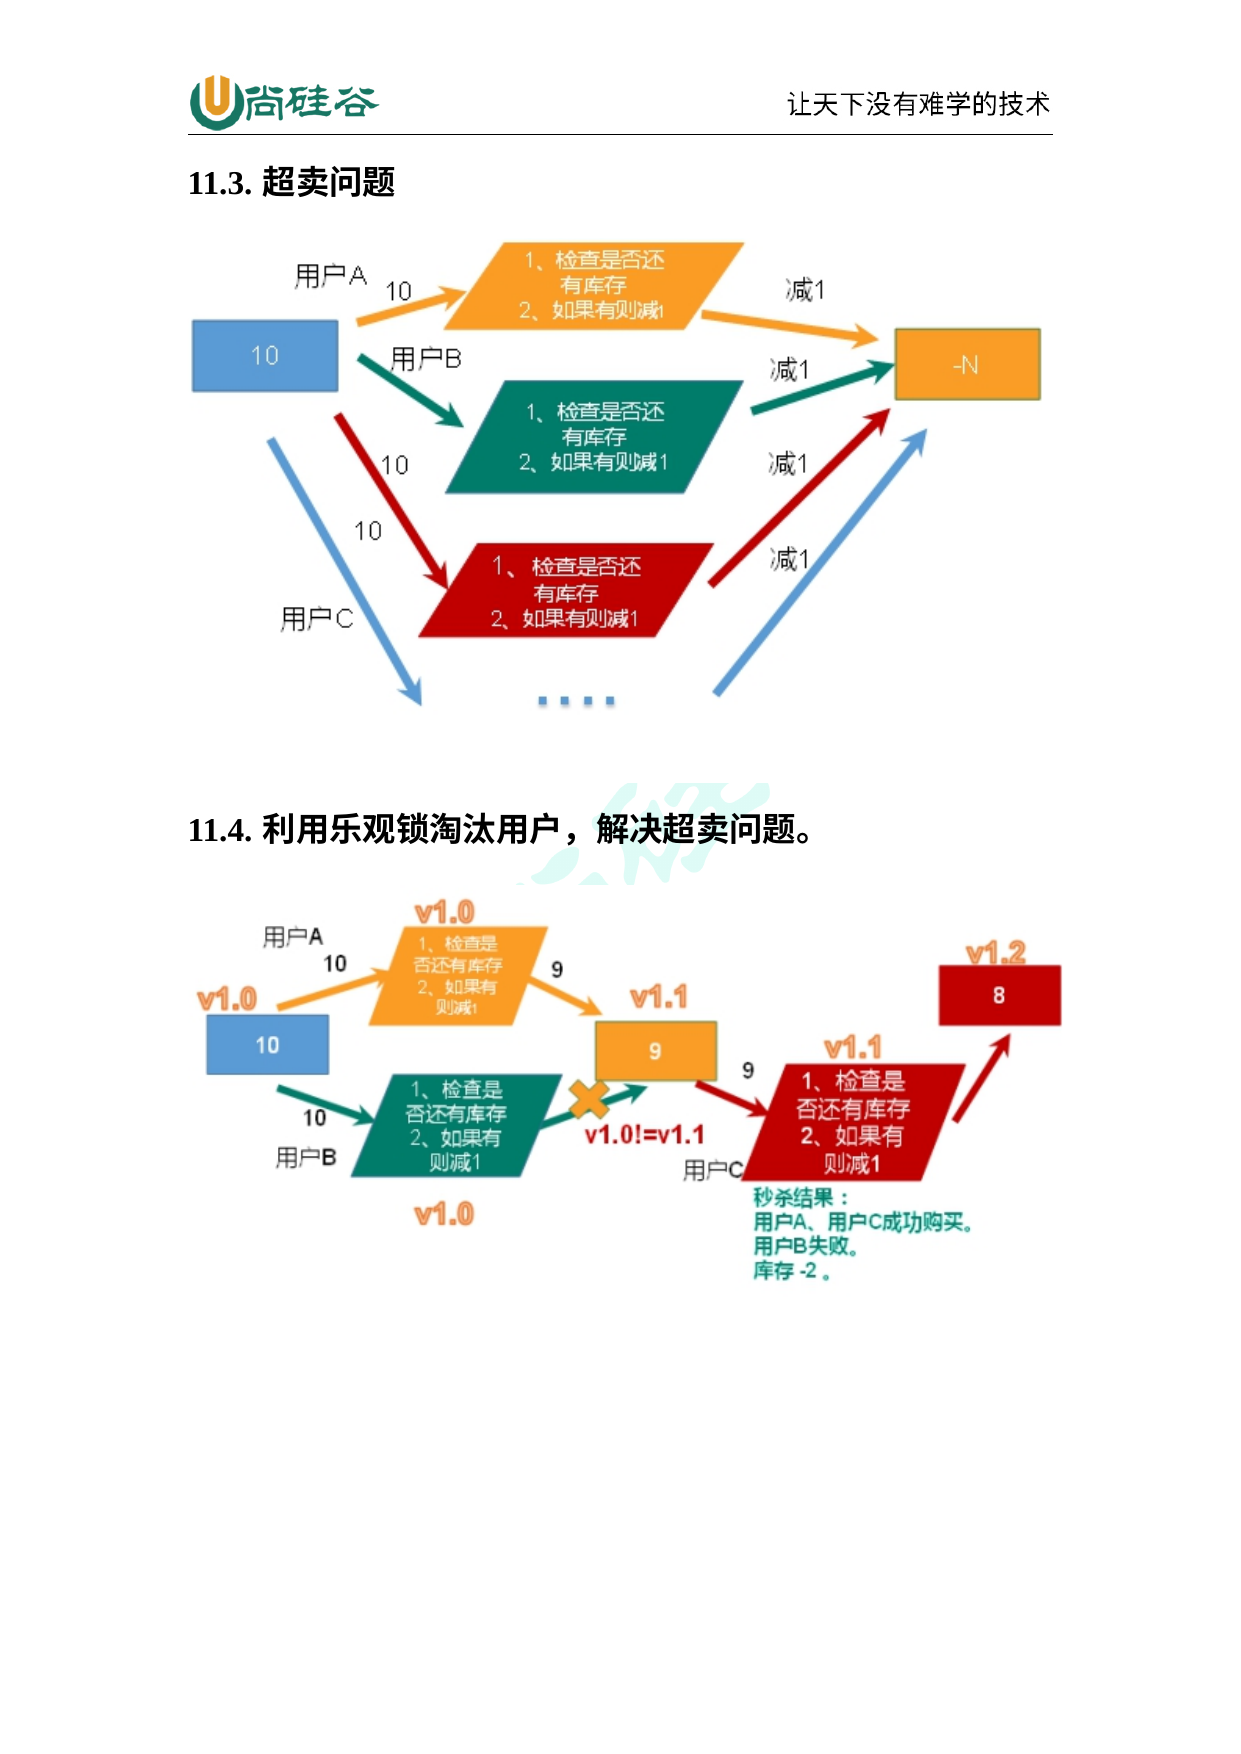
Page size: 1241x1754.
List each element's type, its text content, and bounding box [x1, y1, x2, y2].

picture [187, 238, 1043, 783]
list 利用乐观锁淘汰用户，解决超卖问题。 [187, 803, 1053, 851]
list 超卖问题 [187, 156, 1053, 204]
picture [187, 73, 1053, 132]
picture [187, 885, 1063, 1298]
